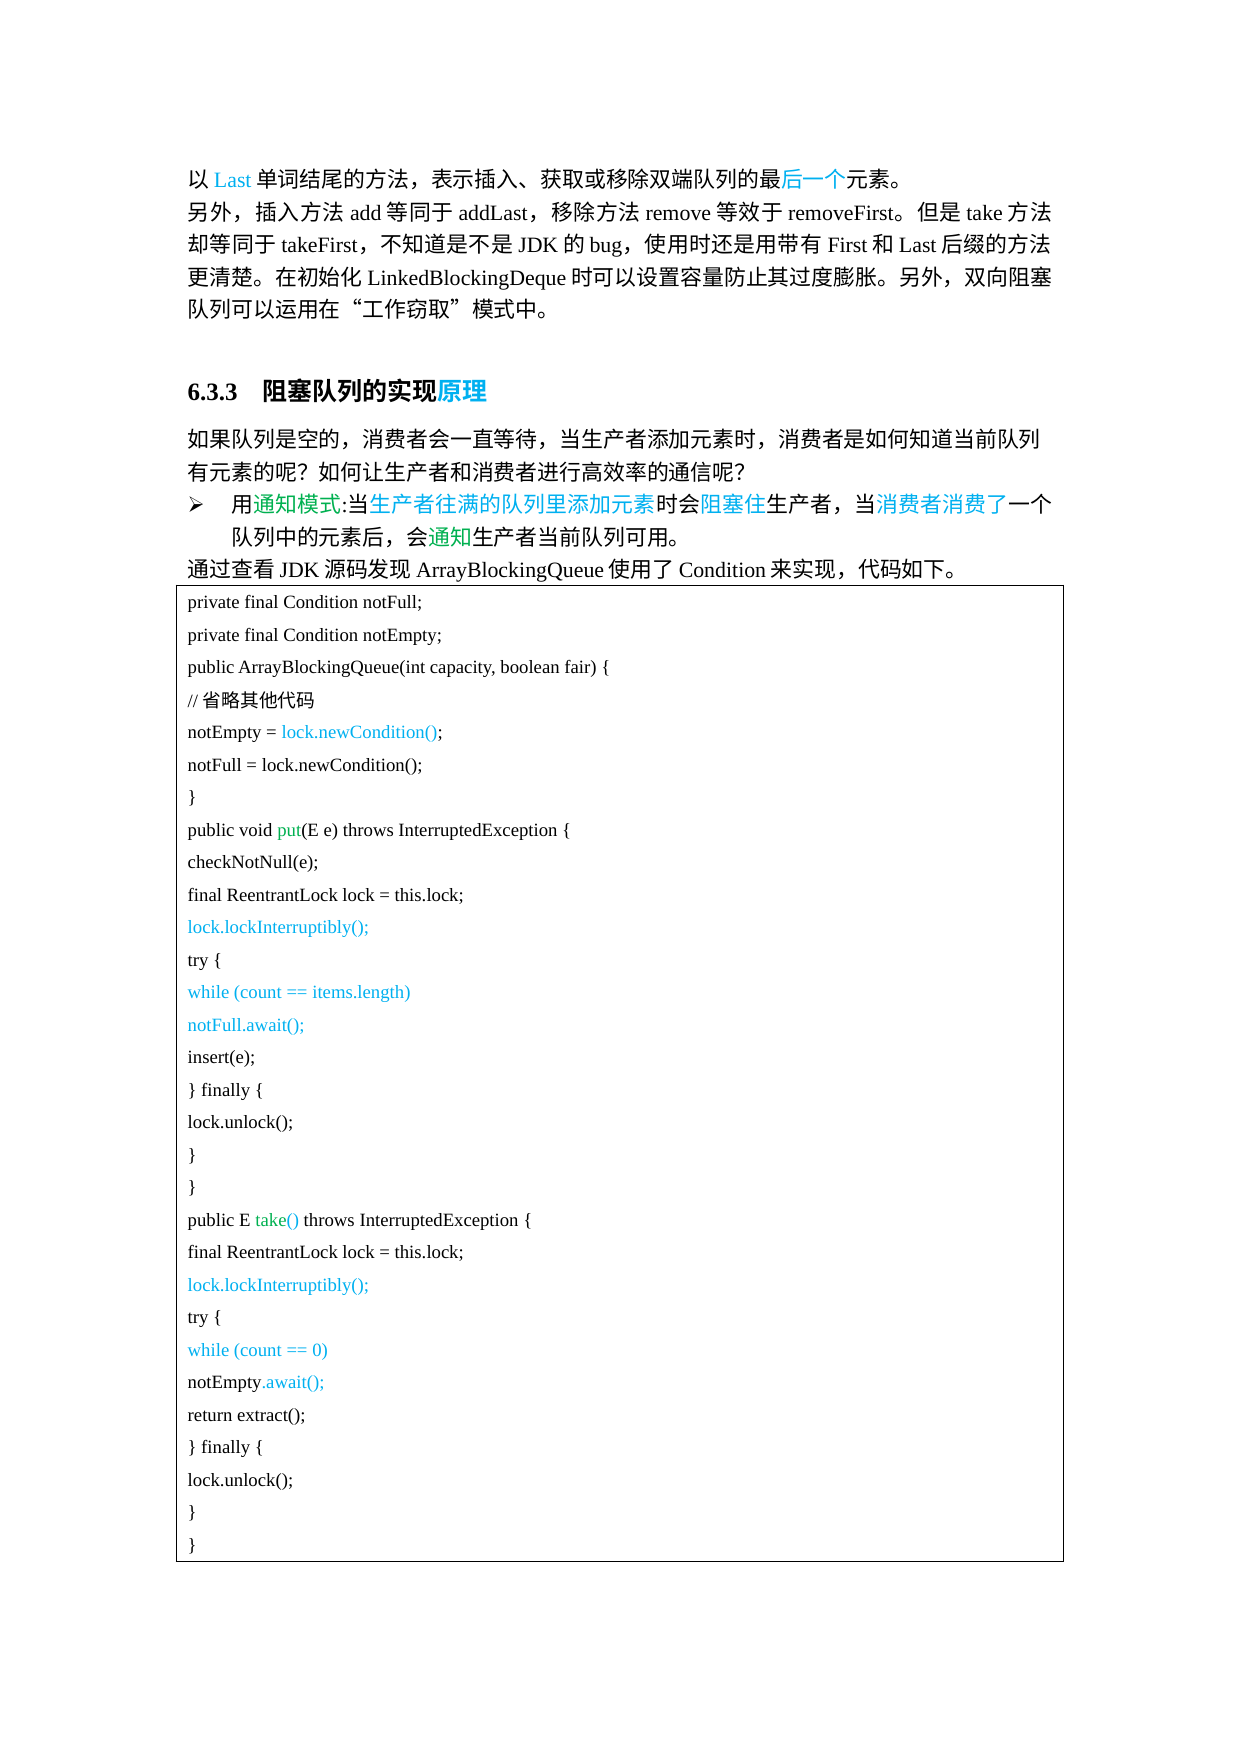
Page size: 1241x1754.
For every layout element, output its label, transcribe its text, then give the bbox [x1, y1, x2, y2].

text 另外，插入方法add等同于addLast，移除方法remove等效于removeFirst。但是take方法却等同于takeFirst，不知道是不是JDK的bug，使用时还是用带有First和Last后缀的方法更清楚。在初始化LinkedBlockingDeque时可以设置容量防止其过度膨胀。另外，双向阻塞队列可以运用在“工作窃取”模式中。 [187, 194, 1053, 324]
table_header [177, 586, 1063, 1561]
picture [285, 1282, 291, 1291]
picture [371, 729, 377, 738]
list 用通知模式:当生产者往满的队列里添加元素时会阻塞住生产者，当消费者消费了一个队列中的元素后，会通知生产者当前队列可用。 [187, 487, 1053, 552]
picture [285, 924, 291, 933]
picture [370, 989, 376, 998]
picture [395, 985, 400, 998]
text 6.3.3 阻塞队列的实现原理 [187, 357, 1053, 422]
picture [307, 924, 314, 935]
text 有元素的呢？如何让生产者和消费者进行高效率的通信呢？ [187, 454, 1053, 487]
text 以Last单词结尾的方法，表示插入、获取或移除双端队列的最后一个元素。 [187, 162, 1053, 194]
text 通过查看JDK源码发现ArrayBlockingQueue使用了Condition来实现，代码如下。 [187, 552, 1053, 584]
picture [307, 1282, 314, 1293]
text 如果队列是空的，消费者会一直等待，当生产者添加元素时，消费者是如何知道当前队列 [187, 422, 1053, 454]
